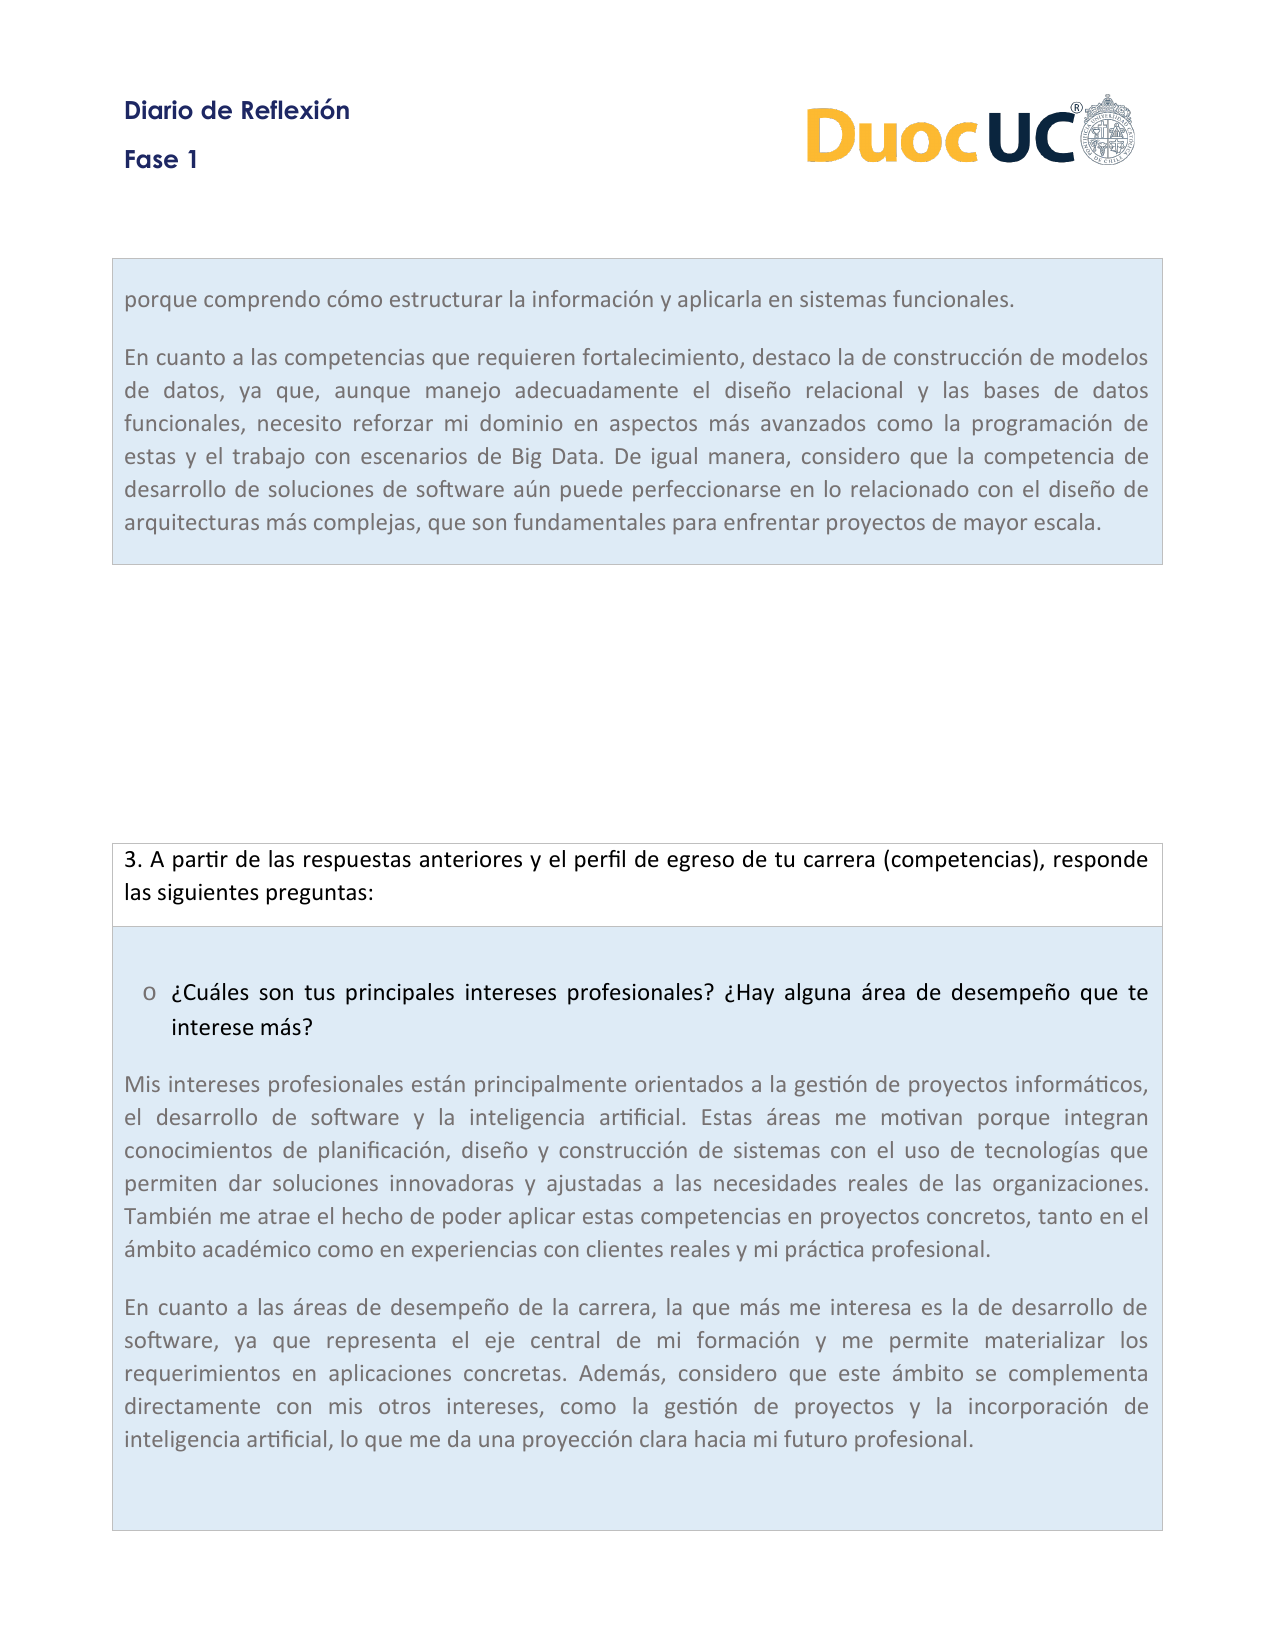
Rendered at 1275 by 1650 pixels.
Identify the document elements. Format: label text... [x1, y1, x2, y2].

table_header 3. A partir de las respuestas anteriores y el perfil de egreso de tu carrera (competencias), responde las siguientes preguntas: [113, 844, 1162, 926]
picture [807, 94, 1135, 165]
